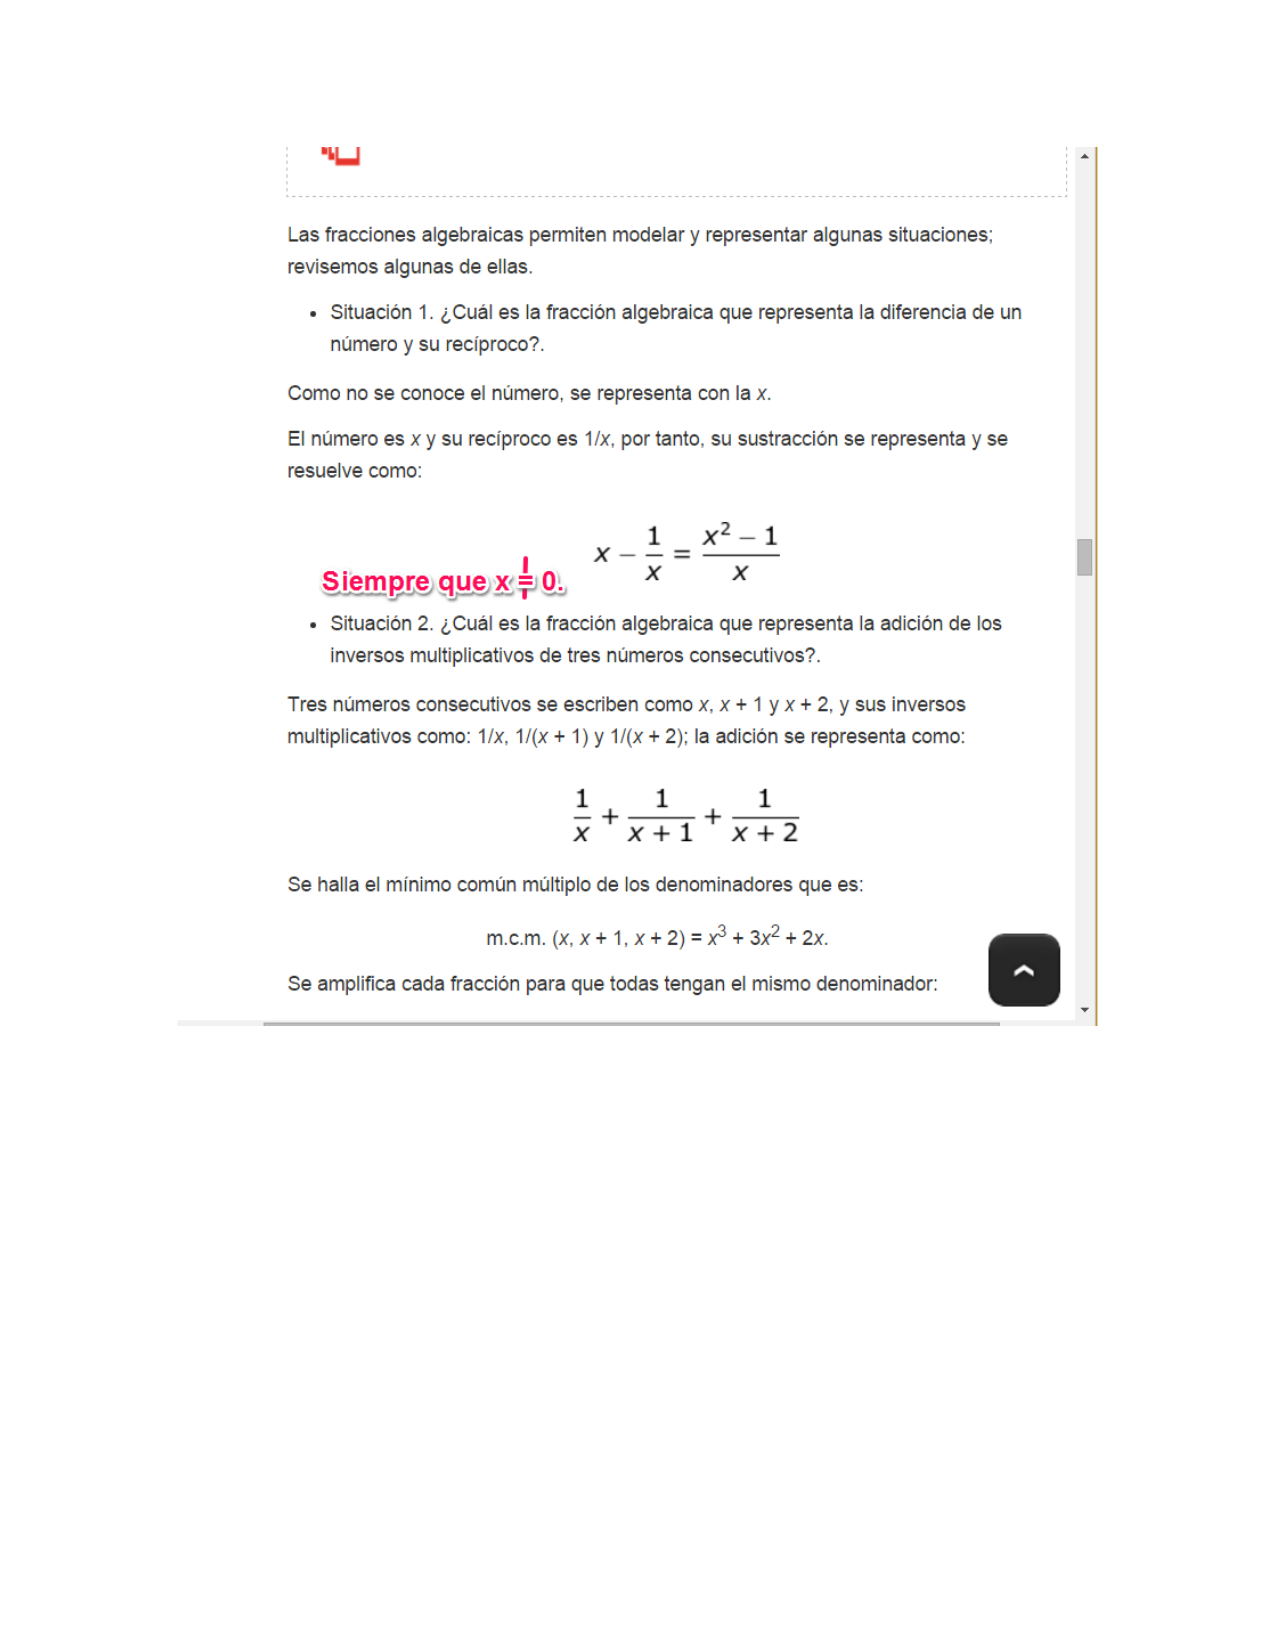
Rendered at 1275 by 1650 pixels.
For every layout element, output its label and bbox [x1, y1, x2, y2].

picture [177, 147, 1098, 1026]
